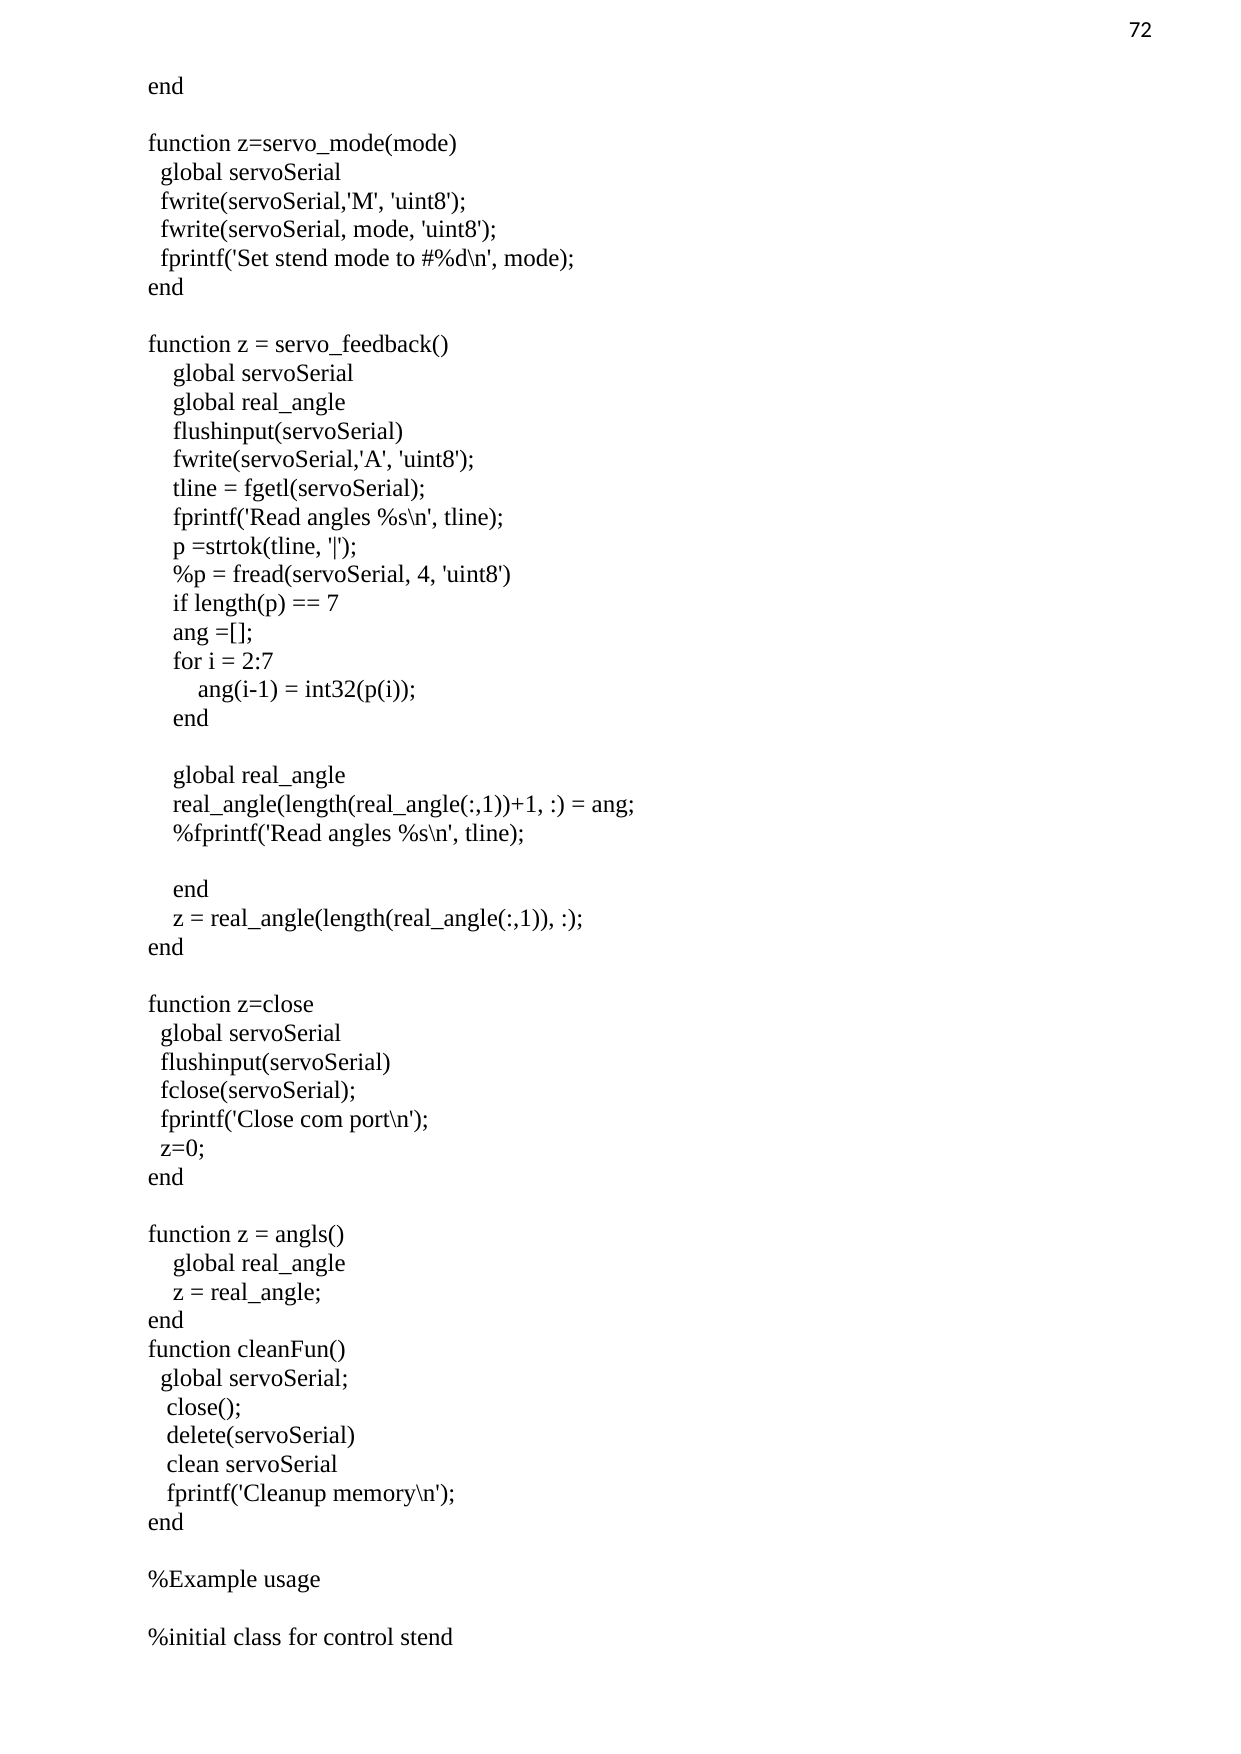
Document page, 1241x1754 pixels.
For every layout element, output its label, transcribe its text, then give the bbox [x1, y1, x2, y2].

text if length(p) == 7 [148, 588, 1152, 617]
text fprintf('Set stend mode to #%d\n', mode); [148, 243, 1152, 272]
text global servoSerial [148, 1018, 1152, 1047]
text z = real_angle(length(real_angle(:,1)), :); [148, 903, 1152, 932]
text end [148, 272, 1152, 301]
text flushinput(servoSerial) [148, 416, 1152, 444]
text end [148, 1162, 1152, 1191]
text fwrite(servoSerial, mode, 'uint8'); [148, 214, 1152, 243]
text z = real_angle; [148, 1277, 1152, 1306]
text fprintf('Read angles %s\n', tline); [148, 502, 1152, 531]
text function z = angls() [148, 1219, 1152, 1248]
text global servoSerial; [148, 1363, 1152, 1392]
text flushinput(servoSerial) [148, 1047, 1152, 1076]
text %Example usage [148, 1564, 1152, 1593]
text %initial class for control stend [148, 1622, 1152, 1651]
text fwrite(servoSerial,'A', 'uint8'); [148, 444, 1152, 473]
text global servoSerial [148, 358, 1152, 387]
text clean servoSerial [148, 1449, 1152, 1478]
text function z = servo_feedback() [148, 329, 1152, 358]
text ang =[]; [148, 617, 1152, 646]
text tline = fgetl(servoSerial); [148, 473, 1152, 502]
text end [148, 932, 1152, 961]
text fclose(servoSerial); [148, 1076, 1152, 1104]
text global real_angle [148, 387, 1152, 416]
text for i = 2:7 [148, 646, 1152, 674]
text fprintf('Cleanup memory\n'); [148, 1478, 1152, 1507]
text delete(servoSerial) [148, 1421, 1152, 1449]
text global real_angle [148, 760, 1152, 789]
text p =strtok(tline, '|'); [148, 531, 1152, 559]
text global real_angle [148, 1248, 1152, 1277]
text function cleanFun() [148, 1334, 1152, 1363]
text end [148, 874, 1152, 903]
text global servoSerial [148, 157, 1152, 186]
text end [148, 703, 1152, 732]
text end [148, 1507, 1152, 1536]
text %p = fread(servoSerial, 4, 'uint8') [148, 559, 1152, 588]
text fwrite(servoSerial,'M', 'uint8'); [148, 186, 1152, 214]
text real_angle(length(real_angle(:,1))+1, :) = ang; [148, 789, 1152, 818]
text z=0; [148, 1133, 1152, 1162]
text ang(i-1) = int32(p(i)); [148, 674, 1152, 703]
text fprintf('Close com port\n'); [148, 1104, 1152, 1133]
text function z=servo_mode(mode) [148, 128, 1152, 157]
text end [148, 71, 1152, 99]
text %fprintf('Read angles %s\n', tline); [148, 818, 1152, 846]
text close(); [148, 1392, 1152, 1421]
text end [148, 1306, 1152, 1334]
text function z=close [148, 989, 1152, 1018]
